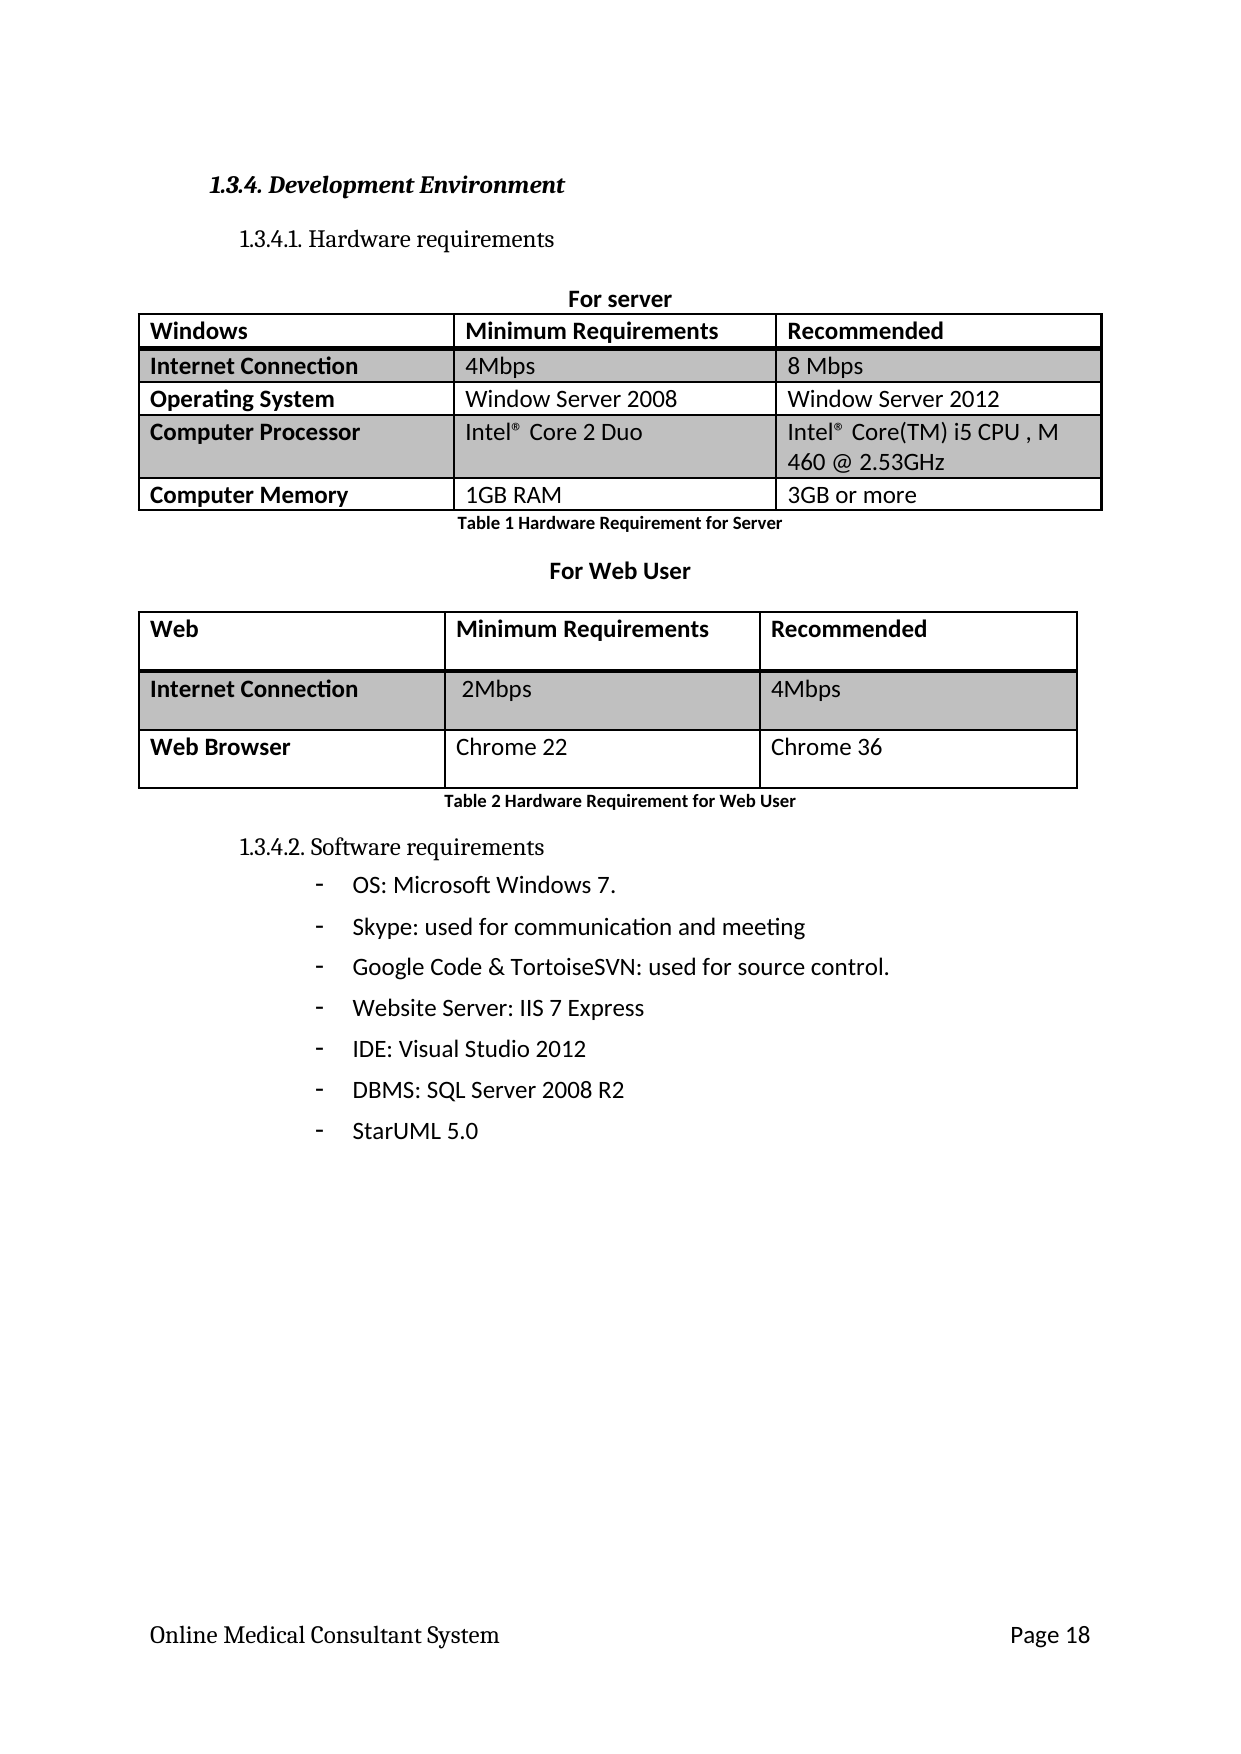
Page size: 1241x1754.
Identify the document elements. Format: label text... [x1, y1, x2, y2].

table_cell 1GB RAM [455, 479, 775, 509]
table_header Minimum Requirements [455, 315, 775, 346]
list Skype: used for communication and meeting [315, 907, 1090, 942]
table_cell Operating System [140, 383, 453, 414]
table_header Windows [140, 315, 453, 346]
table_cell Chrome 22 [446, 731, 759, 787]
table_cell Intel® Core(TM) i5 CPU , M 460 @ 2.53GHz [777, 416, 1100, 477]
list Google Code & TortoiseSVN: used for source control. [315, 947, 1090, 983]
text For Web User [150, 555, 1090, 586]
subtitle Software requirements [225, 833, 1090, 861]
table_cell 4Mbps [761, 673, 1076, 729]
table_cell 8 Mbps [777, 351, 1100, 381]
table_header Recommended [777, 315, 1100, 346]
table_cell Web Browser [140, 731, 444, 787]
list DBMS: SQL Server 2008 R2 [315, 1070, 1090, 1106]
list IDE: Visual Studio 2012 [315, 1029, 1090, 1065]
table_cell Window Server 2012 [777, 383, 1100, 414]
table_cell 4Mbps [455, 351, 775, 381]
table_cell Window Server 2008 [455, 383, 775, 414]
table_cell Intel® Core 2 Duo [455, 416, 775, 477]
table_cell Internet Connection [140, 673, 444, 729]
table_header Recommended [761, 613, 1076, 669]
list StarUML 5.0 [315, 1111, 1090, 1147]
table_cell Computer Memory [140, 479, 453, 509]
list Website Server: IIS 7 Express [315, 988, 1090, 1024]
text For server [150, 283, 1090, 313]
subtitle Hardware requirements [225, 225, 1090, 253]
table_header Web [140, 613, 444, 669]
table_cell Chrome 36 [761, 731, 1076, 787]
table_cell 2Mbps [446, 673, 759, 729]
list OS: Microsoft Windows 7. [315, 866, 1090, 901]
table_cell 3GB or more [777, 479, 1100, 509]
subtitle Development Environment [210, 171, 1090, 199]
table_header Minimum Requirements [446, 613, 759, 669]
table_cell Internet Connection [140, 351, 453, 381]
table_cell Computer Processor [140, 416, 453, 477]
